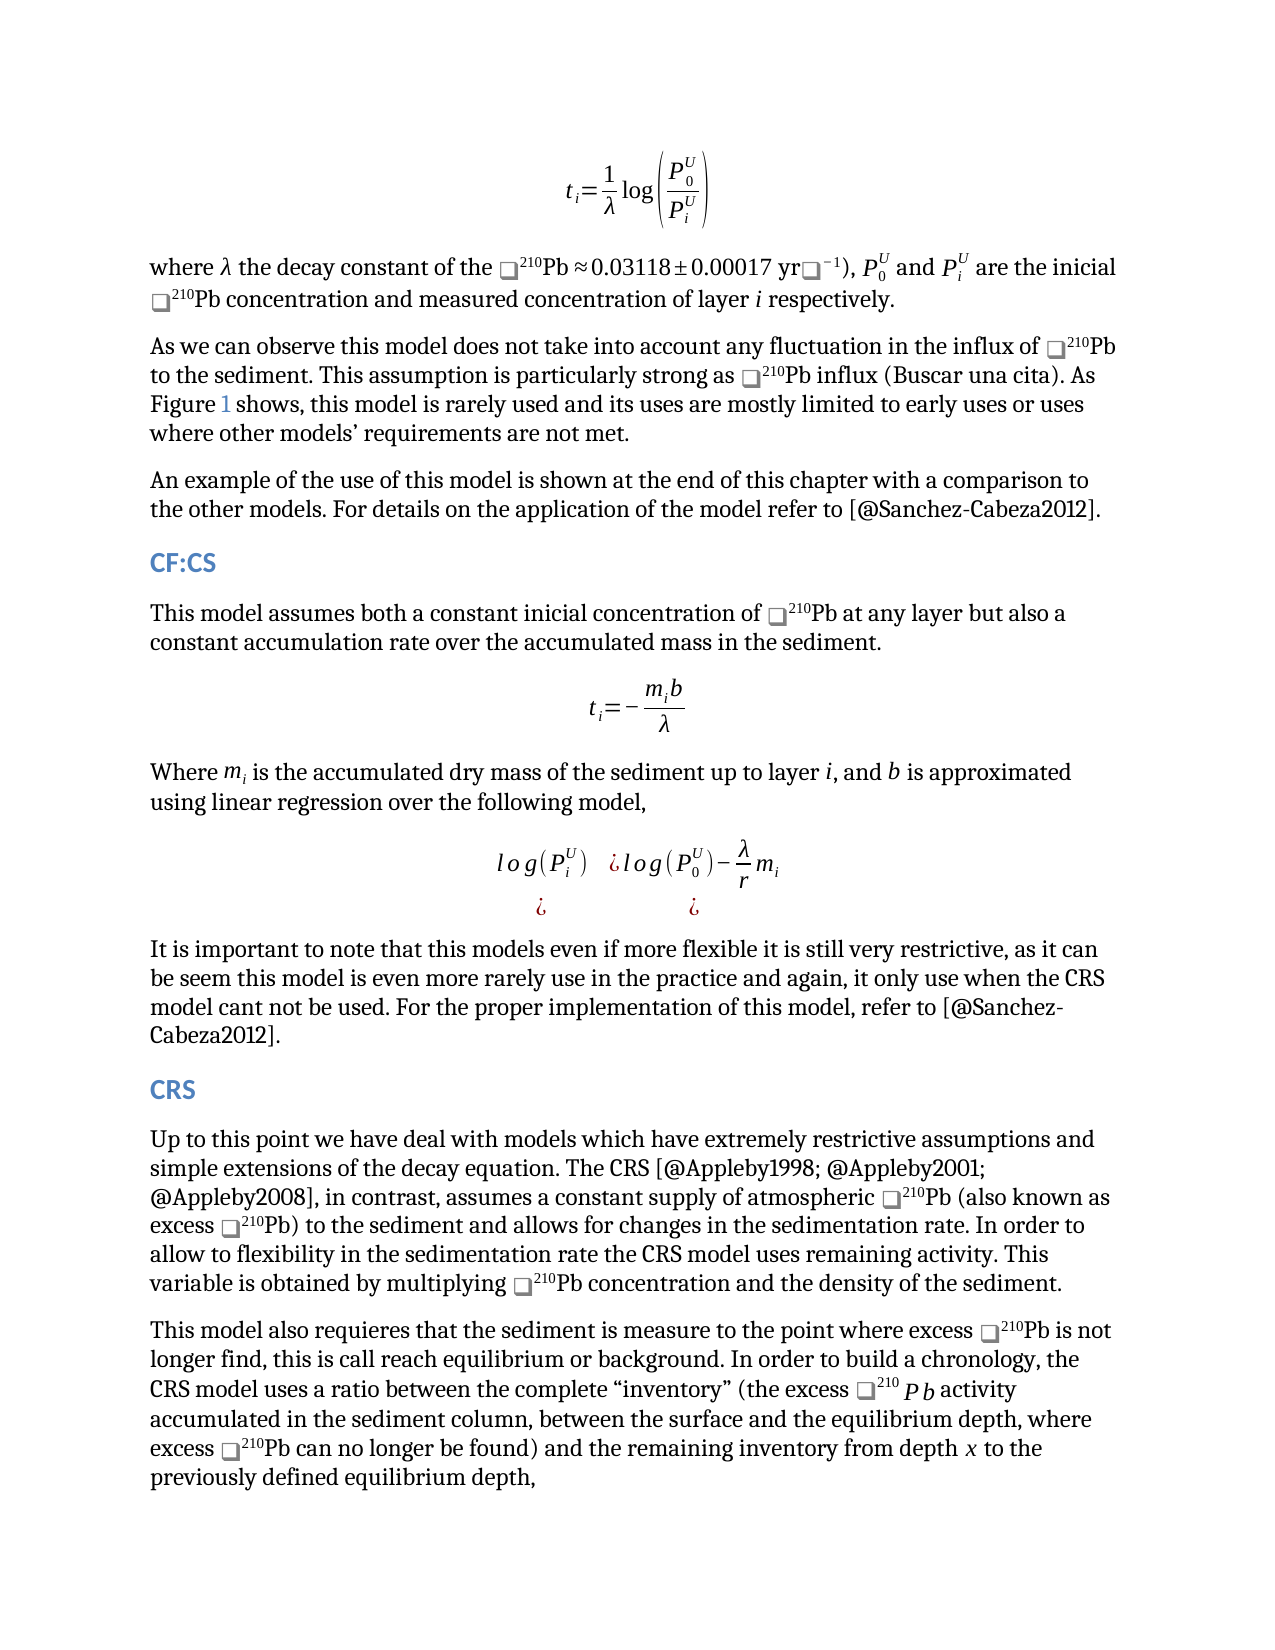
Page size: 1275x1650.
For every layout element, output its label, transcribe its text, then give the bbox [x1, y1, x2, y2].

text This model also requieres that the sediment is measure to the point where excess Pb is not longer find, this is call reach equilibrium or background. In order to build a chronology, the CRS model uses a ratio between the complete “inventory” (the excess activity accumulated in the sediment column, between the surface and the equilibrium depth, where excess Pb can no longer be found) and the remaining inventory from depth to the previously defined equilibrium depth, [150, 1316, 1125, 1491]
text This model assumes both a constant inicial concentration of Pb at any layer but also a constant accumulation rate over the accumulated mass in the sediment. [150, 599, 1125, 656]
subtitle CF:CS [150, 544, 1125, 580]
text As we can observe this model does not take into account any fluctuation in the influx of Pb to the sediment. This assumption is particularly strong as Pb influx (Buscar una cita). As Figure 1 shows, this model is rarely used and its uses are mostly limited to early uses or uses where other models’ requirements are not met. [150, 332, 1125, 447]
text An example of the use of this model is shown at the end of this chapter with a comparison to the other models. For details on the application of the model refer to [@Sanchez-Cabeza2012]. [150, 466, 1125, 523]
subtitle CRS [150, 1071, 1125, 1106]
text Where is the accumulated dry mass of the sediment up to layer , and is approximated using linear regression over the following model, [150, 756, 1125, 816]
text It is important to note that this models even if more flexible it is still very restrictive, as it can be seem this model is even more rarely use in the practice and again, it only use when the CRS model cant not be used. For the proper implementation of this model, refer to [@Sanchez-Cabeza2012]. [150, 935, 1125, 1050]
text where the decay constant of the Pb yr), and are the inicial Pb concentration and measured concentration of layer respectively. [150, 250, 1125, 313]
text Up to this point we have deal with models which have extremely restrictive assumptions and simple extensions of the decay equation. The CRS [@Appleby1998; @Appleby2001; @Appleby2008], in contrast, assumes a constant supply of atmospheric Pb (also known as excess Pb) to the sediment and allows for changes in the sedimentation rate. In order to allow to flexibility in the sedimentation rate the CRS model uses remaining activity. This variable is obtained by multiplying Pb concentration and the density of the sediment. [150, 1125, 1125, 1298]
